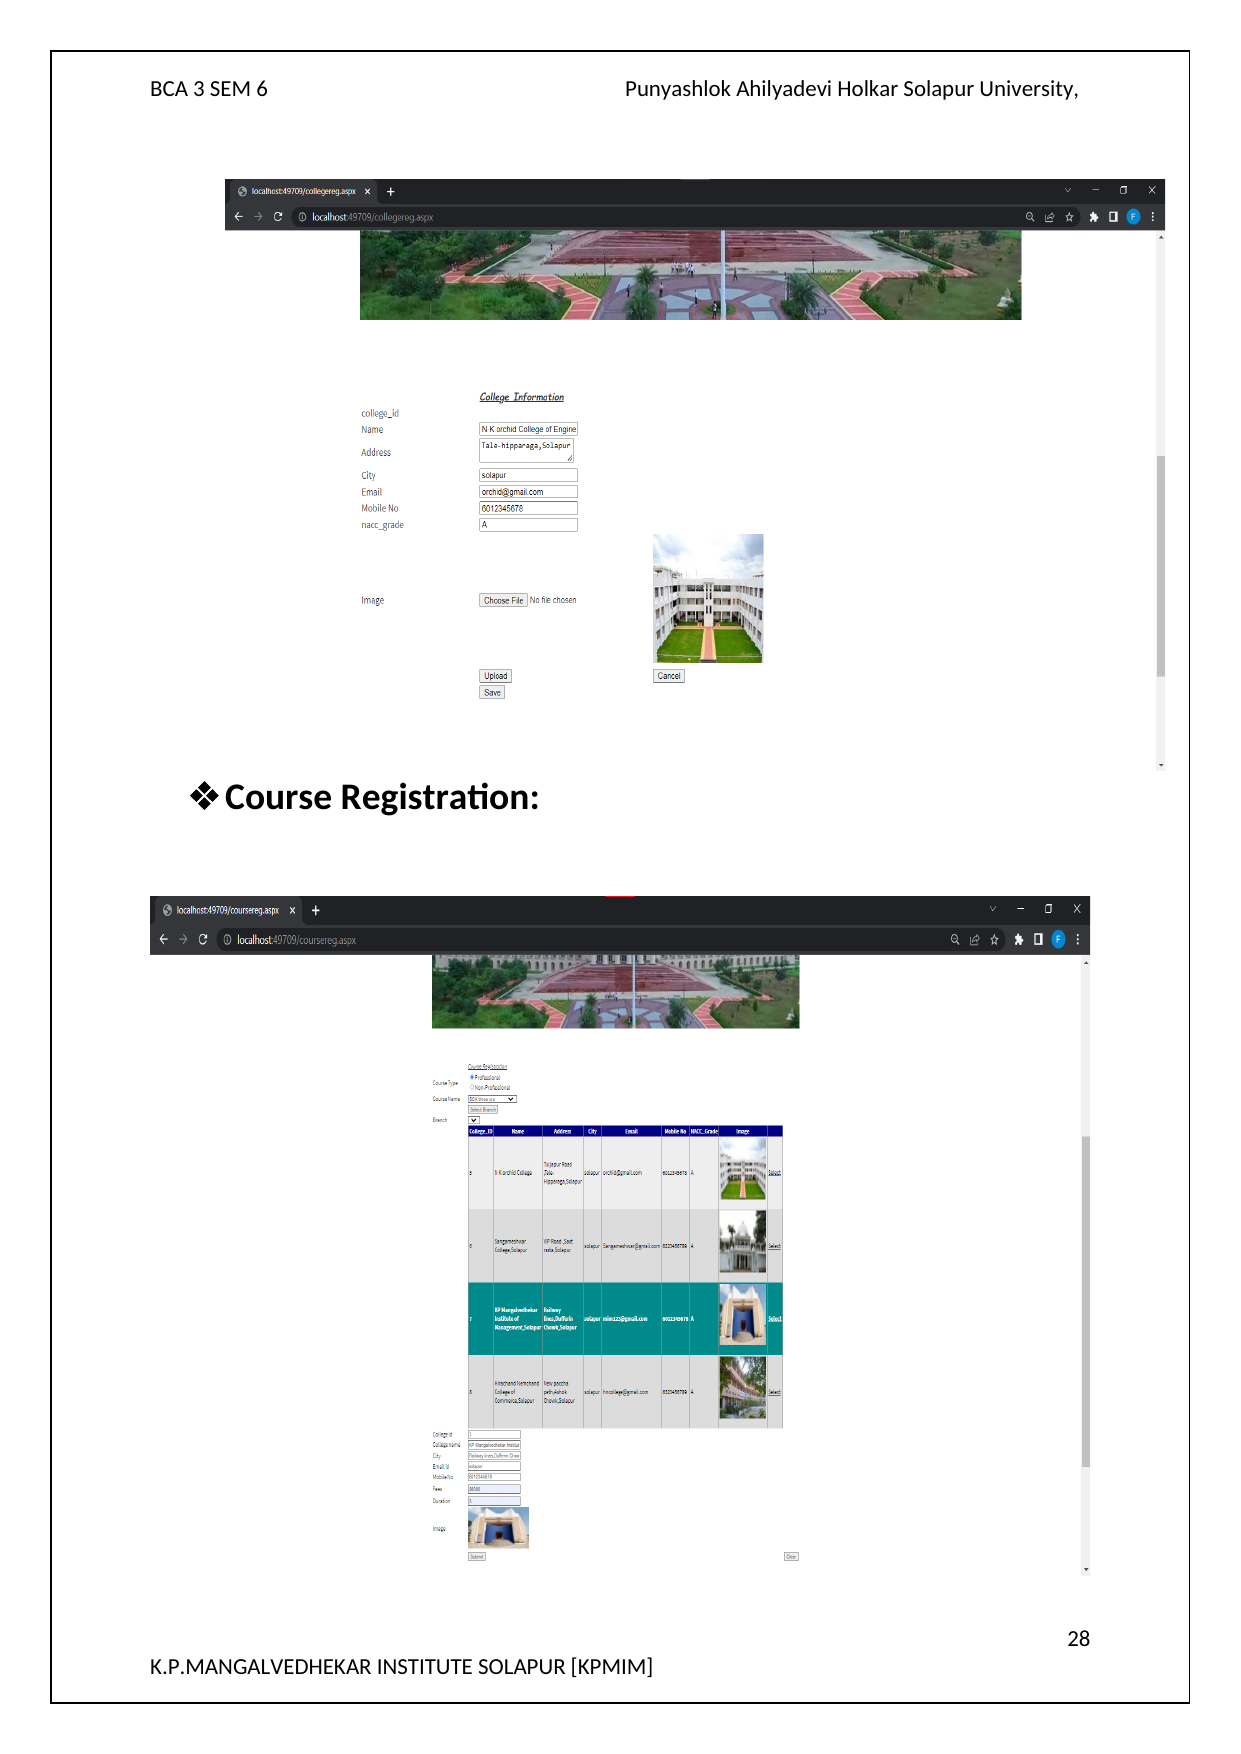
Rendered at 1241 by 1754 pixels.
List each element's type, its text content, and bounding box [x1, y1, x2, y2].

picture [150, 896, 1091, 1576]
list Course Registration: [187, 773, 1072, 818]
picture [225, 179, 1166, 771]
